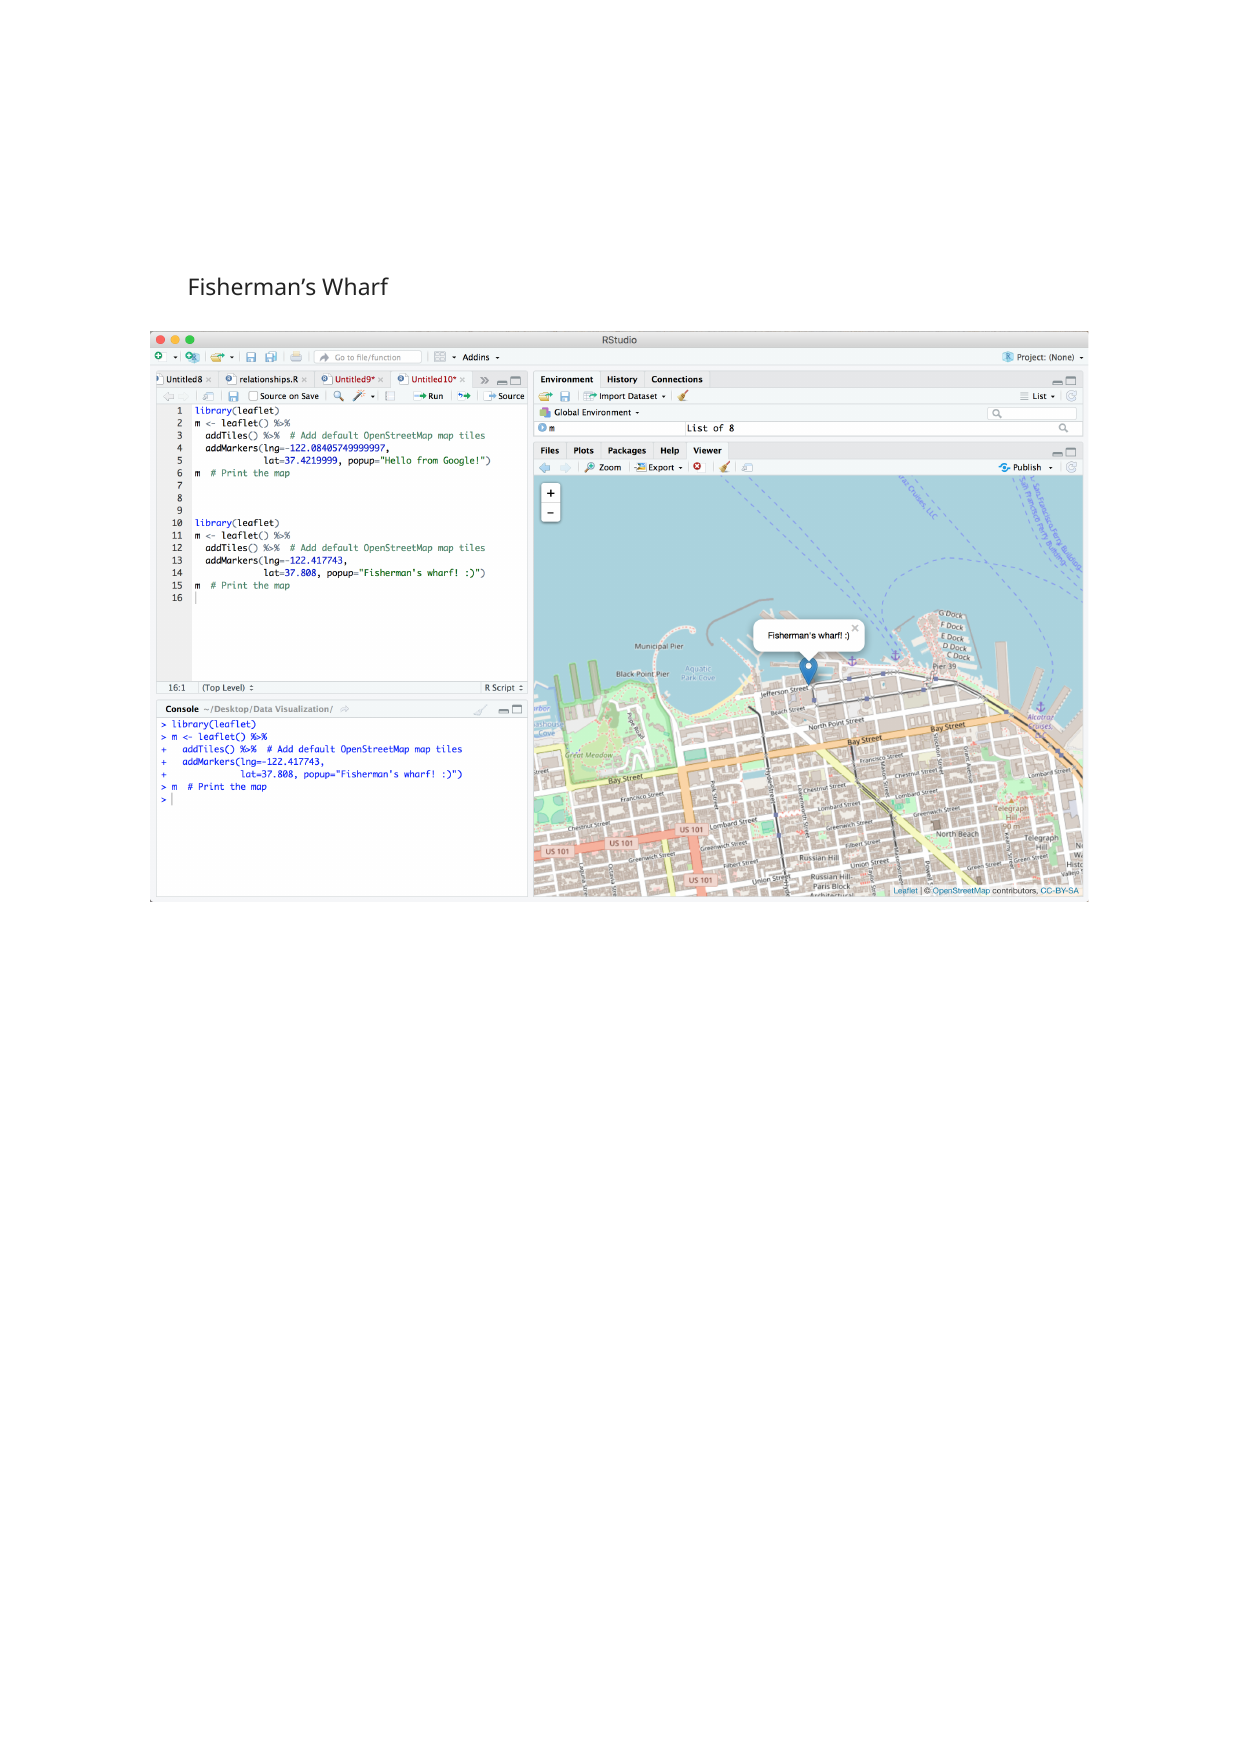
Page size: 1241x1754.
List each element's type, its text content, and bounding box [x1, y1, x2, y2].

text Fisherman’s Wharf [187, 271, 1090, 302]
picture [150, 331, 1089, 902]
